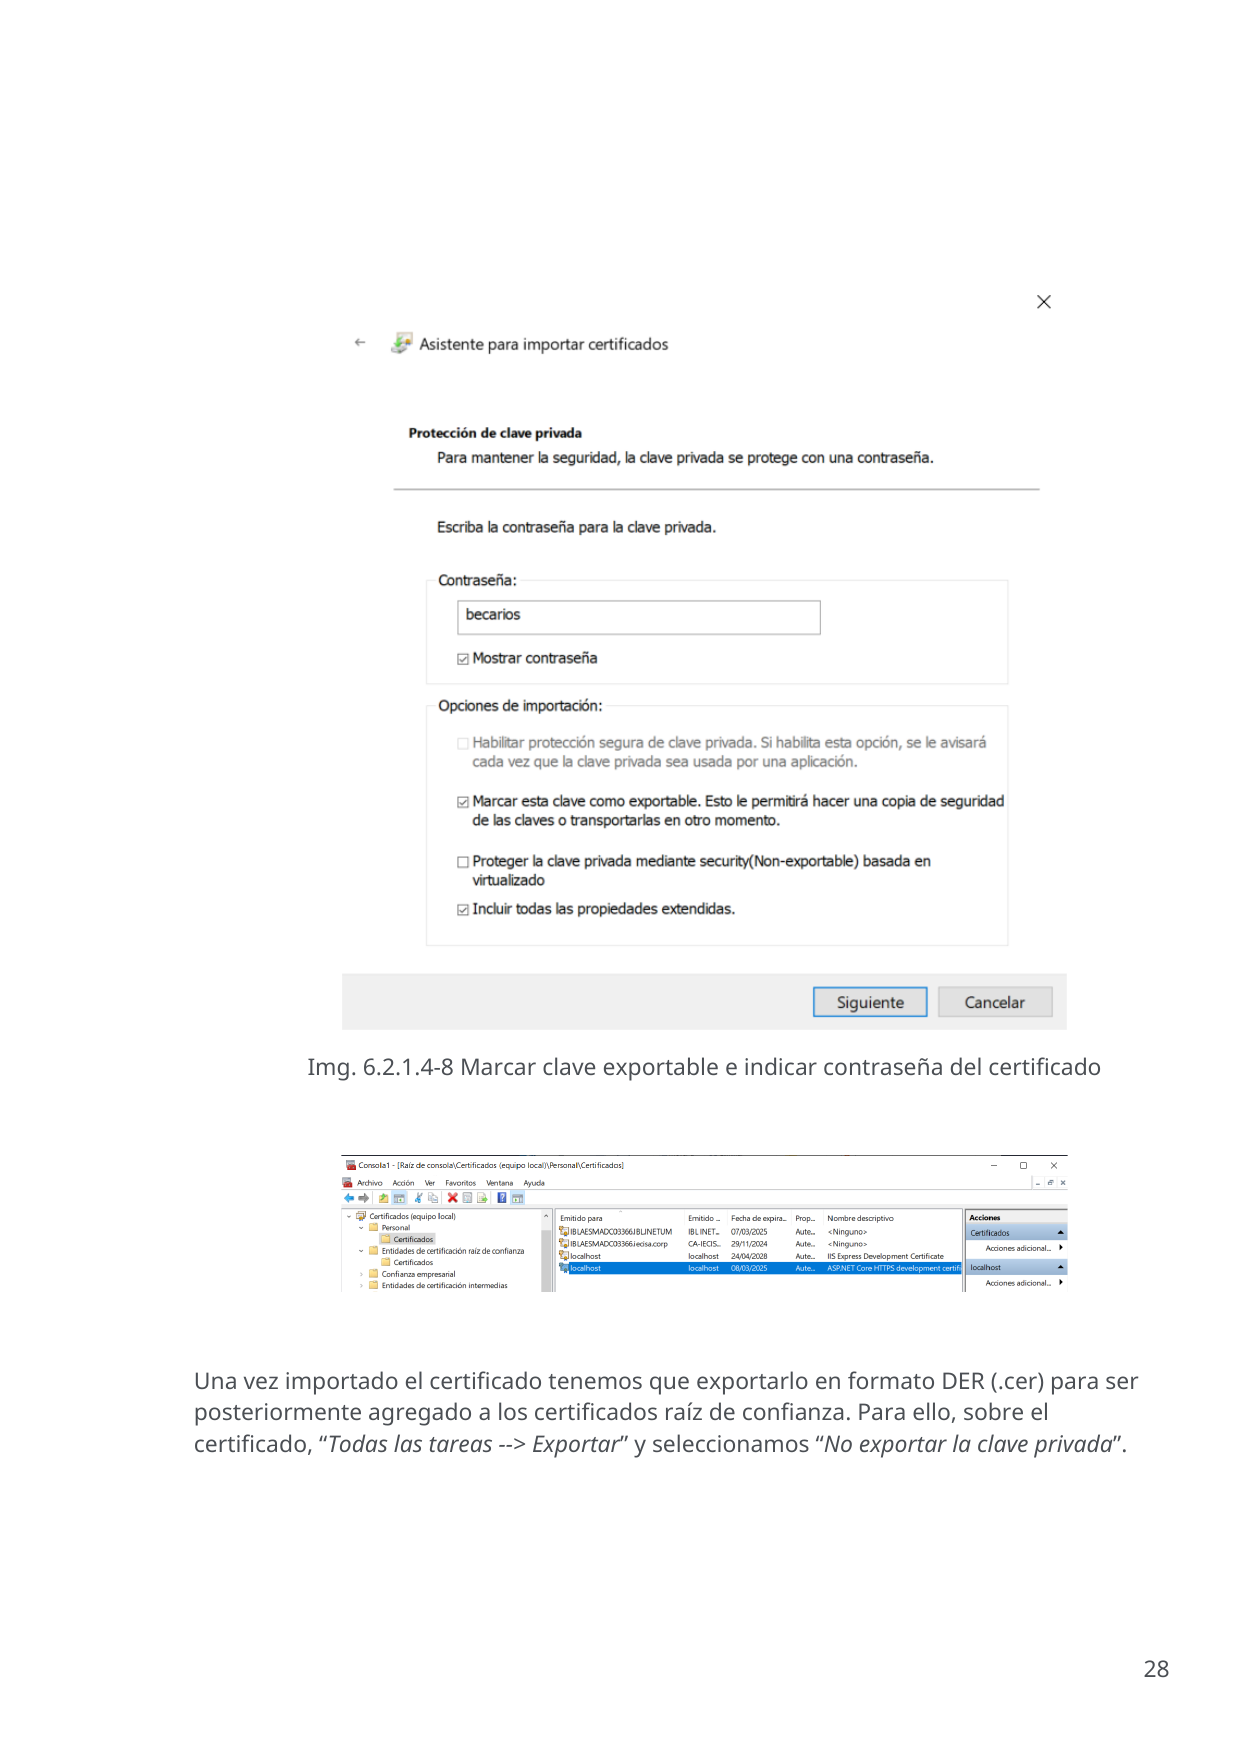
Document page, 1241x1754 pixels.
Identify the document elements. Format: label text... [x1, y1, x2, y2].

text Una vez importado el certificado tenemos que exportarlo en formato DER (.cer) para ser posteriormente agregado a los certificados raíz de confianza. Para ello, sobre el certificado, “Todas las tareas --> Exportar” y seleccionamos “No exportar la clave privada”. [194, 1365, 1169, 1459]
text Img. 6.2.1.4-8 Marcar clave exportable e indicar contraseña del certificado [240, 1051, 1169, 1083]
